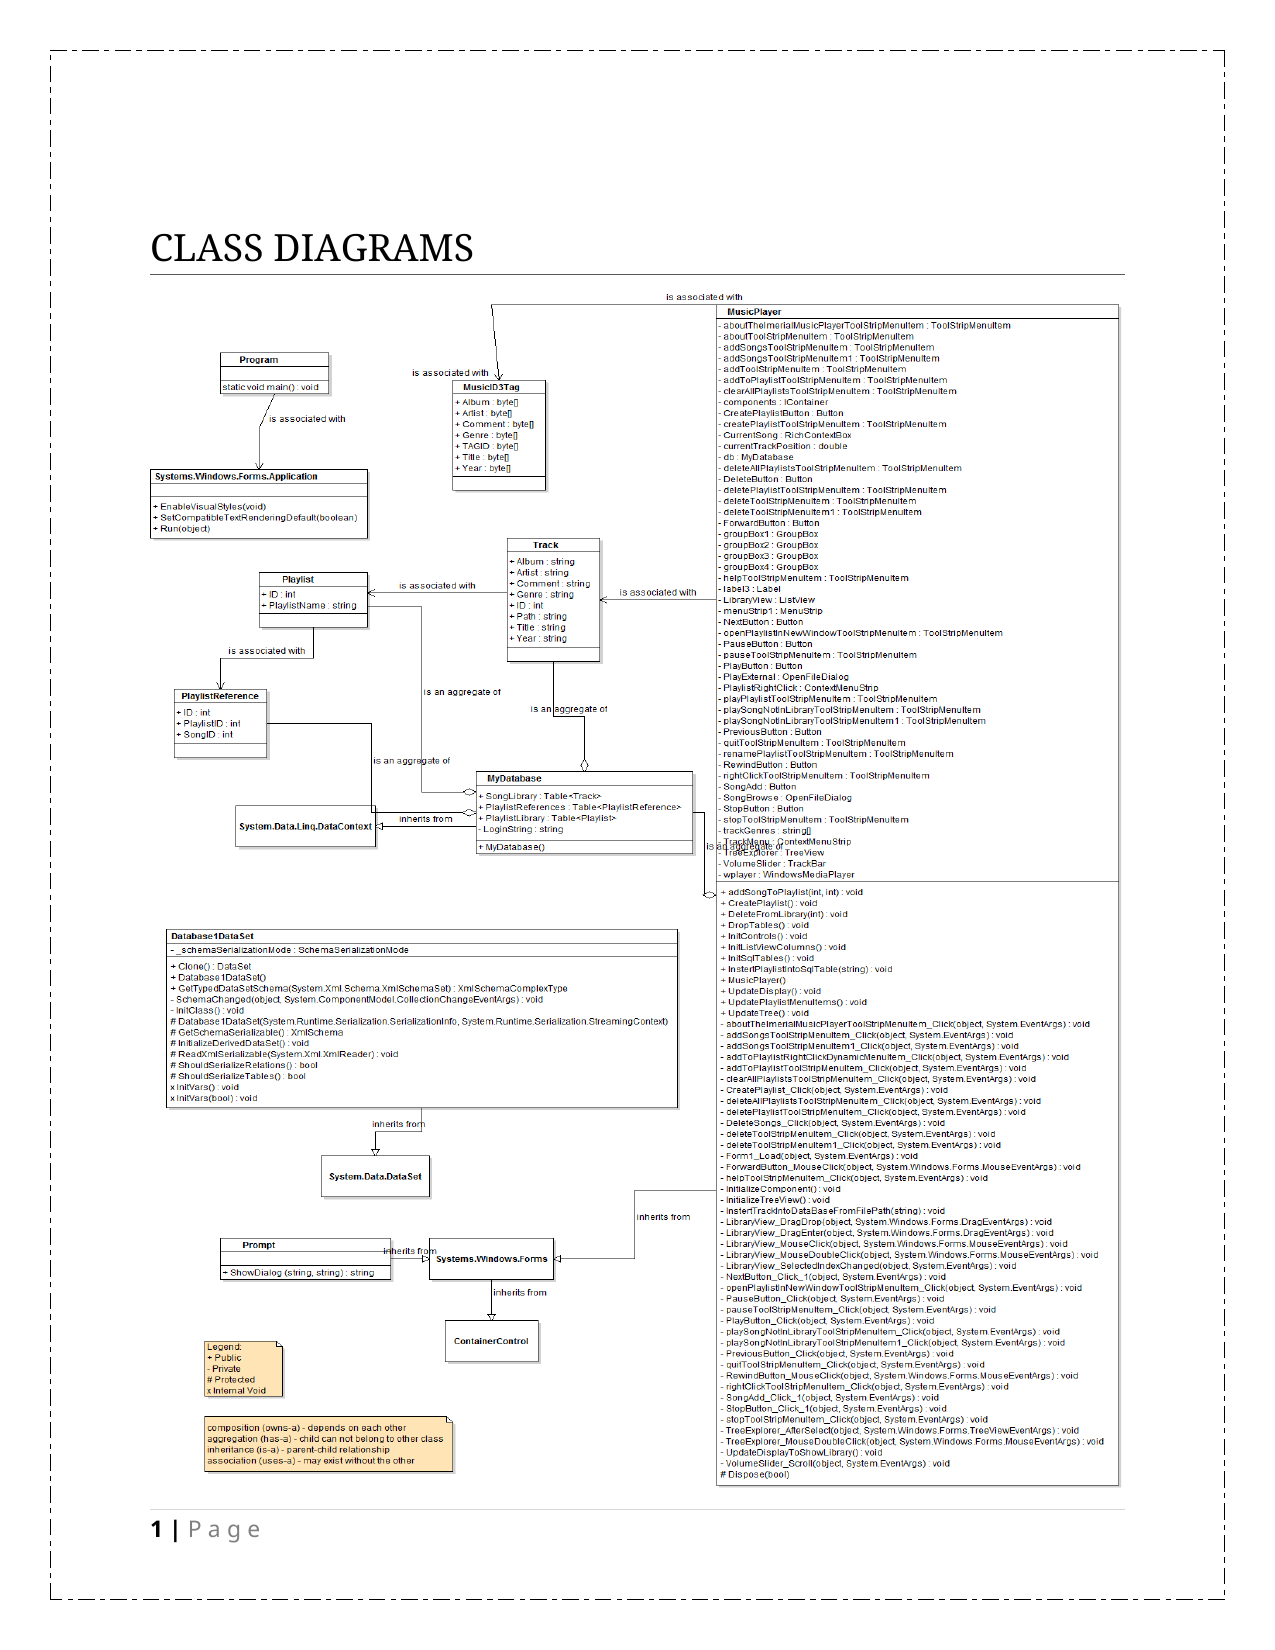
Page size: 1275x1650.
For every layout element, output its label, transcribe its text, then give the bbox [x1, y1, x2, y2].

subtitle Class diagrams [150, 221, 1125, 274]
picture [150, 292, 1122, 1488]
